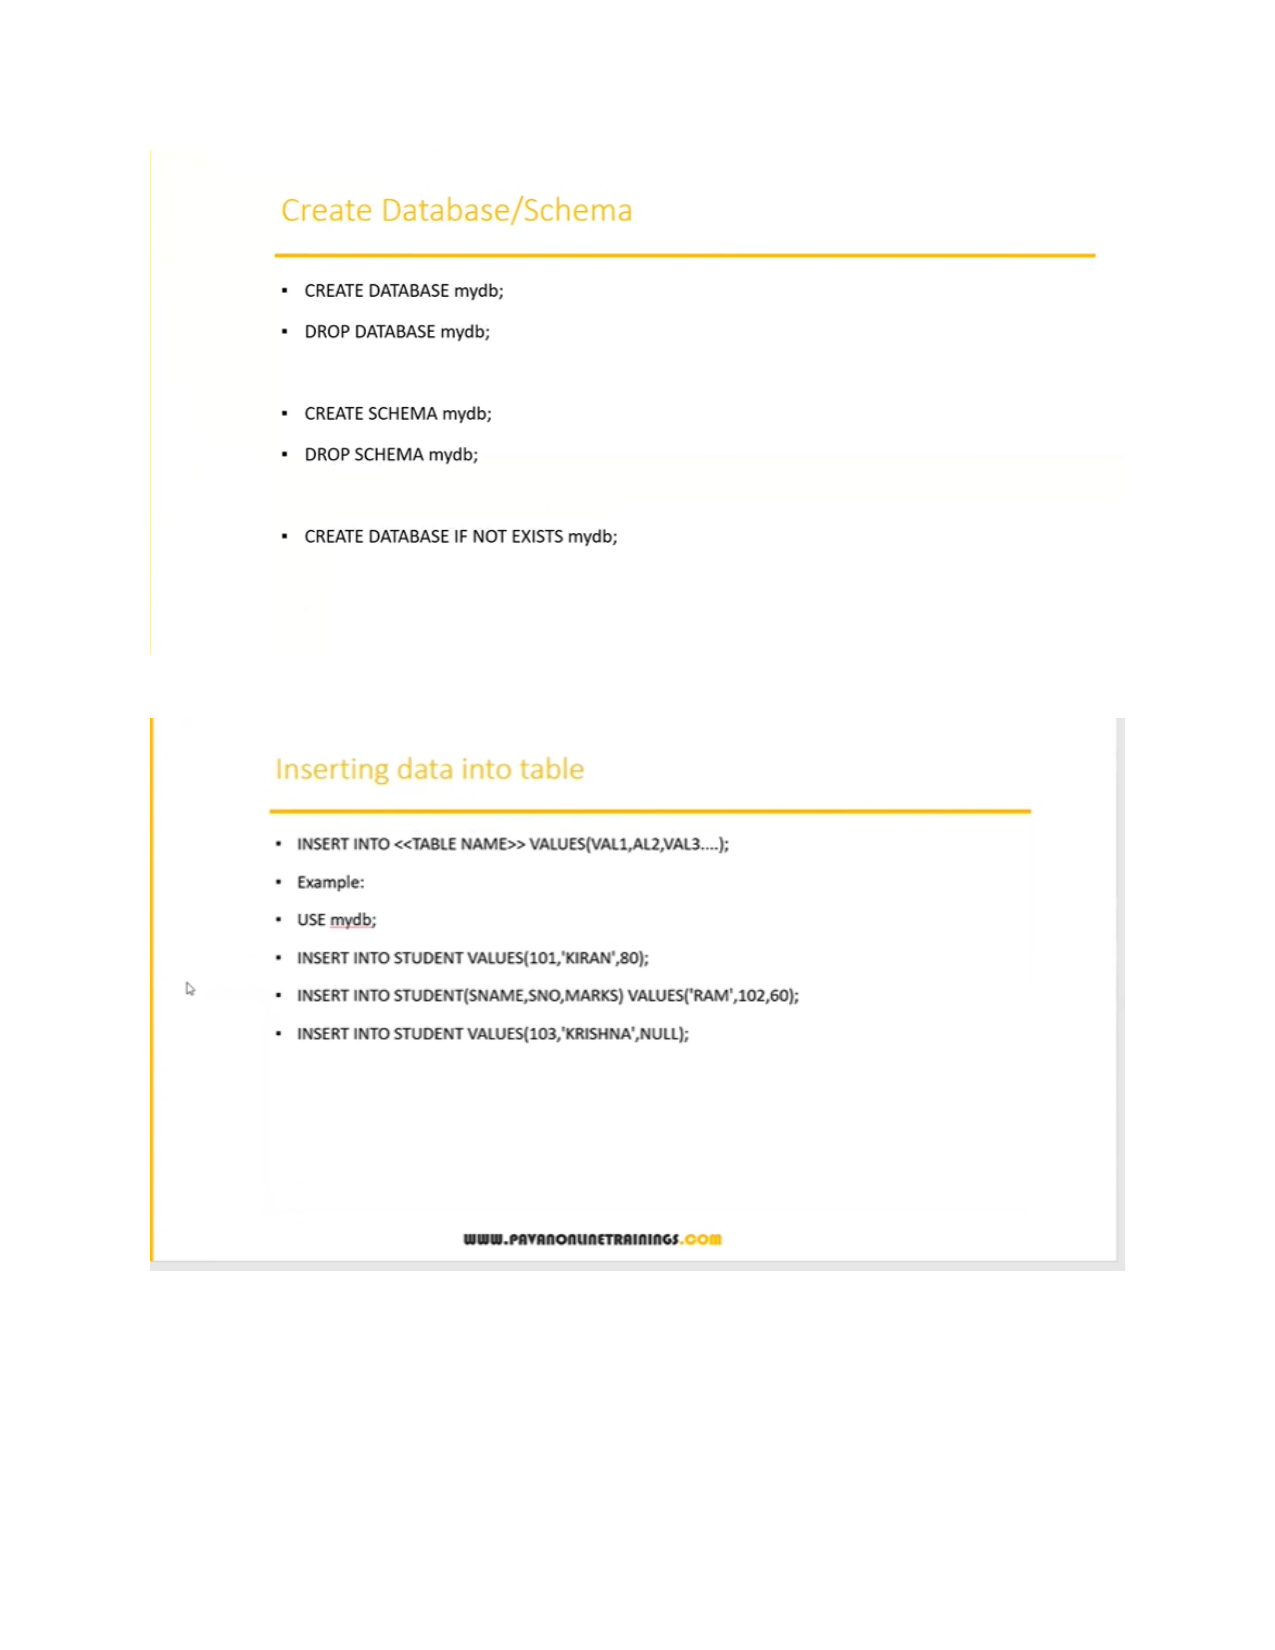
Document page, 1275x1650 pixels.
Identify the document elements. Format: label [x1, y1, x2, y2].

picture [150, 150, 1125, 654]
picture [150, 718, 1125, 1271]
